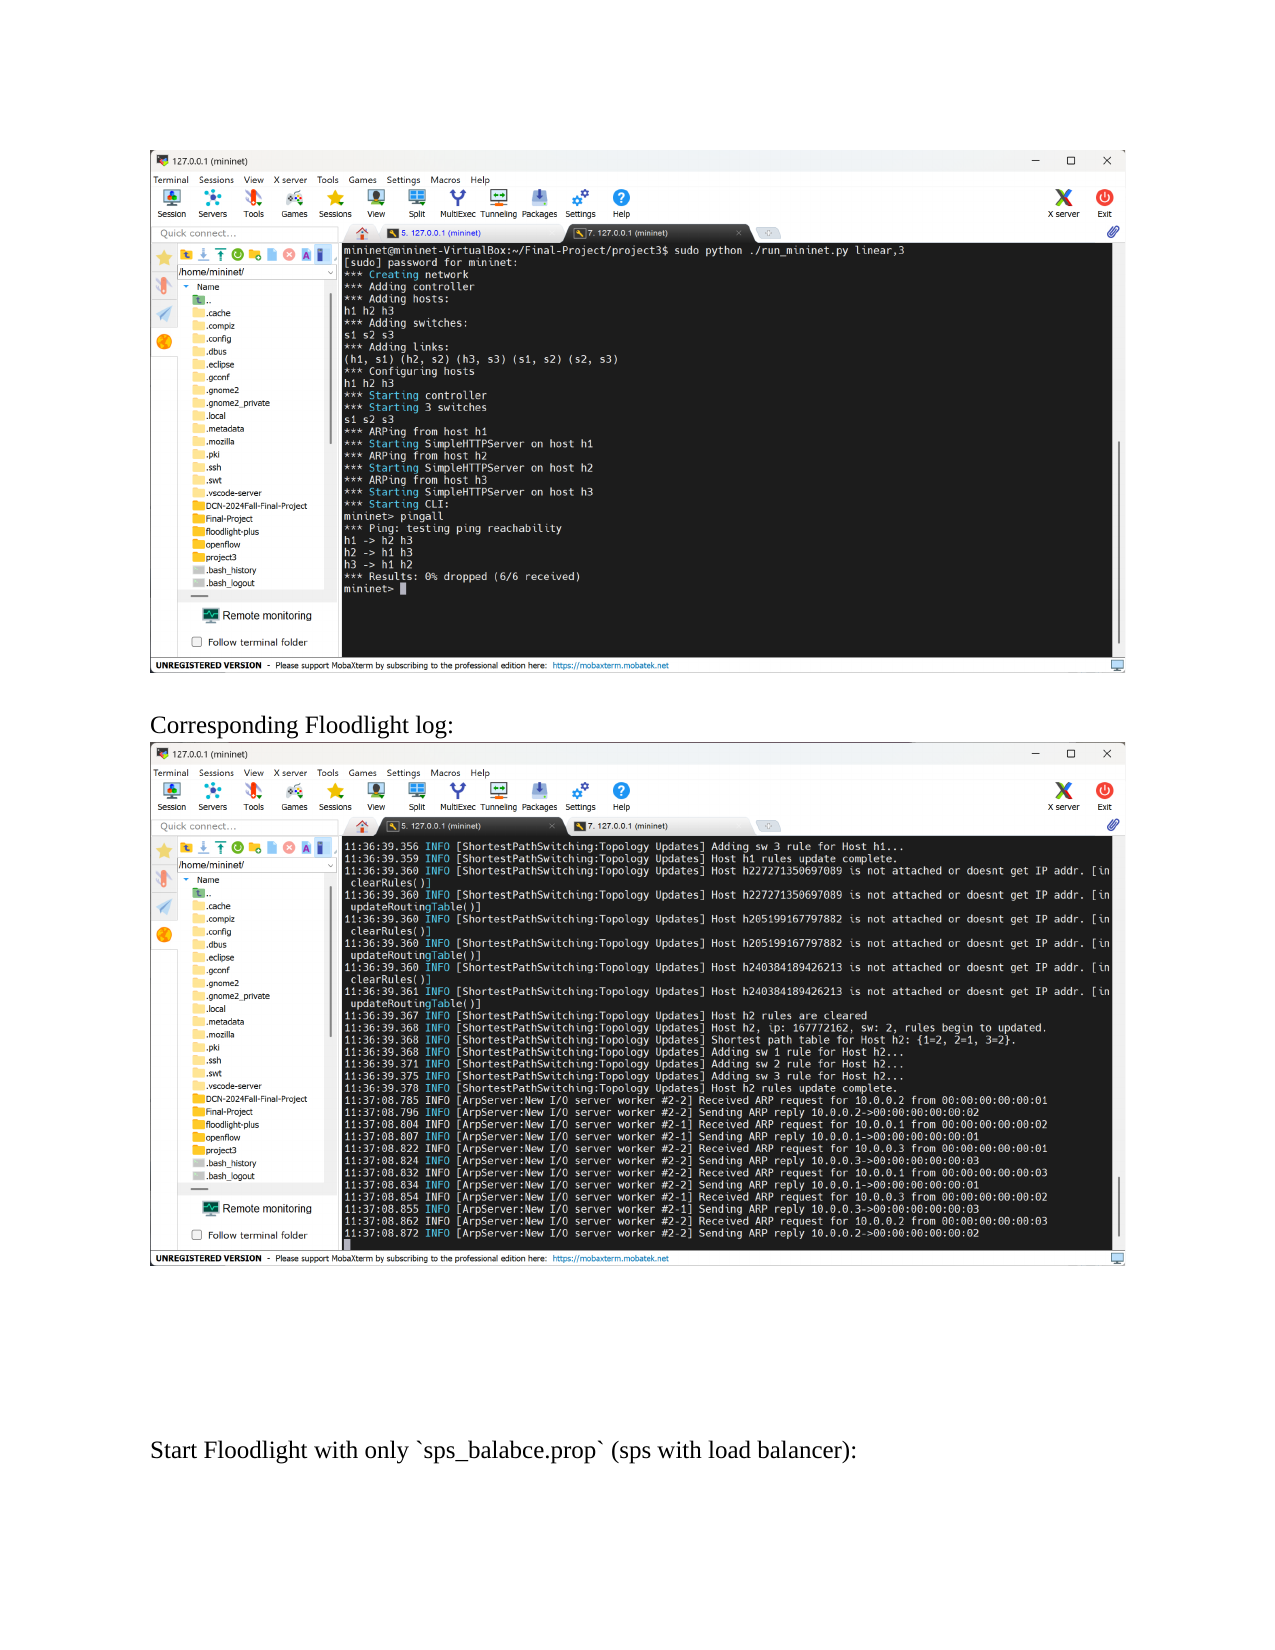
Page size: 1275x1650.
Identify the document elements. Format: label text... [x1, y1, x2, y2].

text Start Floodlight with only `sps_balabce.prop` (sps with load balancer): [150, 1435, 1125, 1463]
picture [150, 150, 1125, 673]
text Corresponding Floodlight log: [150, 710, 1125, 738]
picture [150, 742, 1125, 1266]
